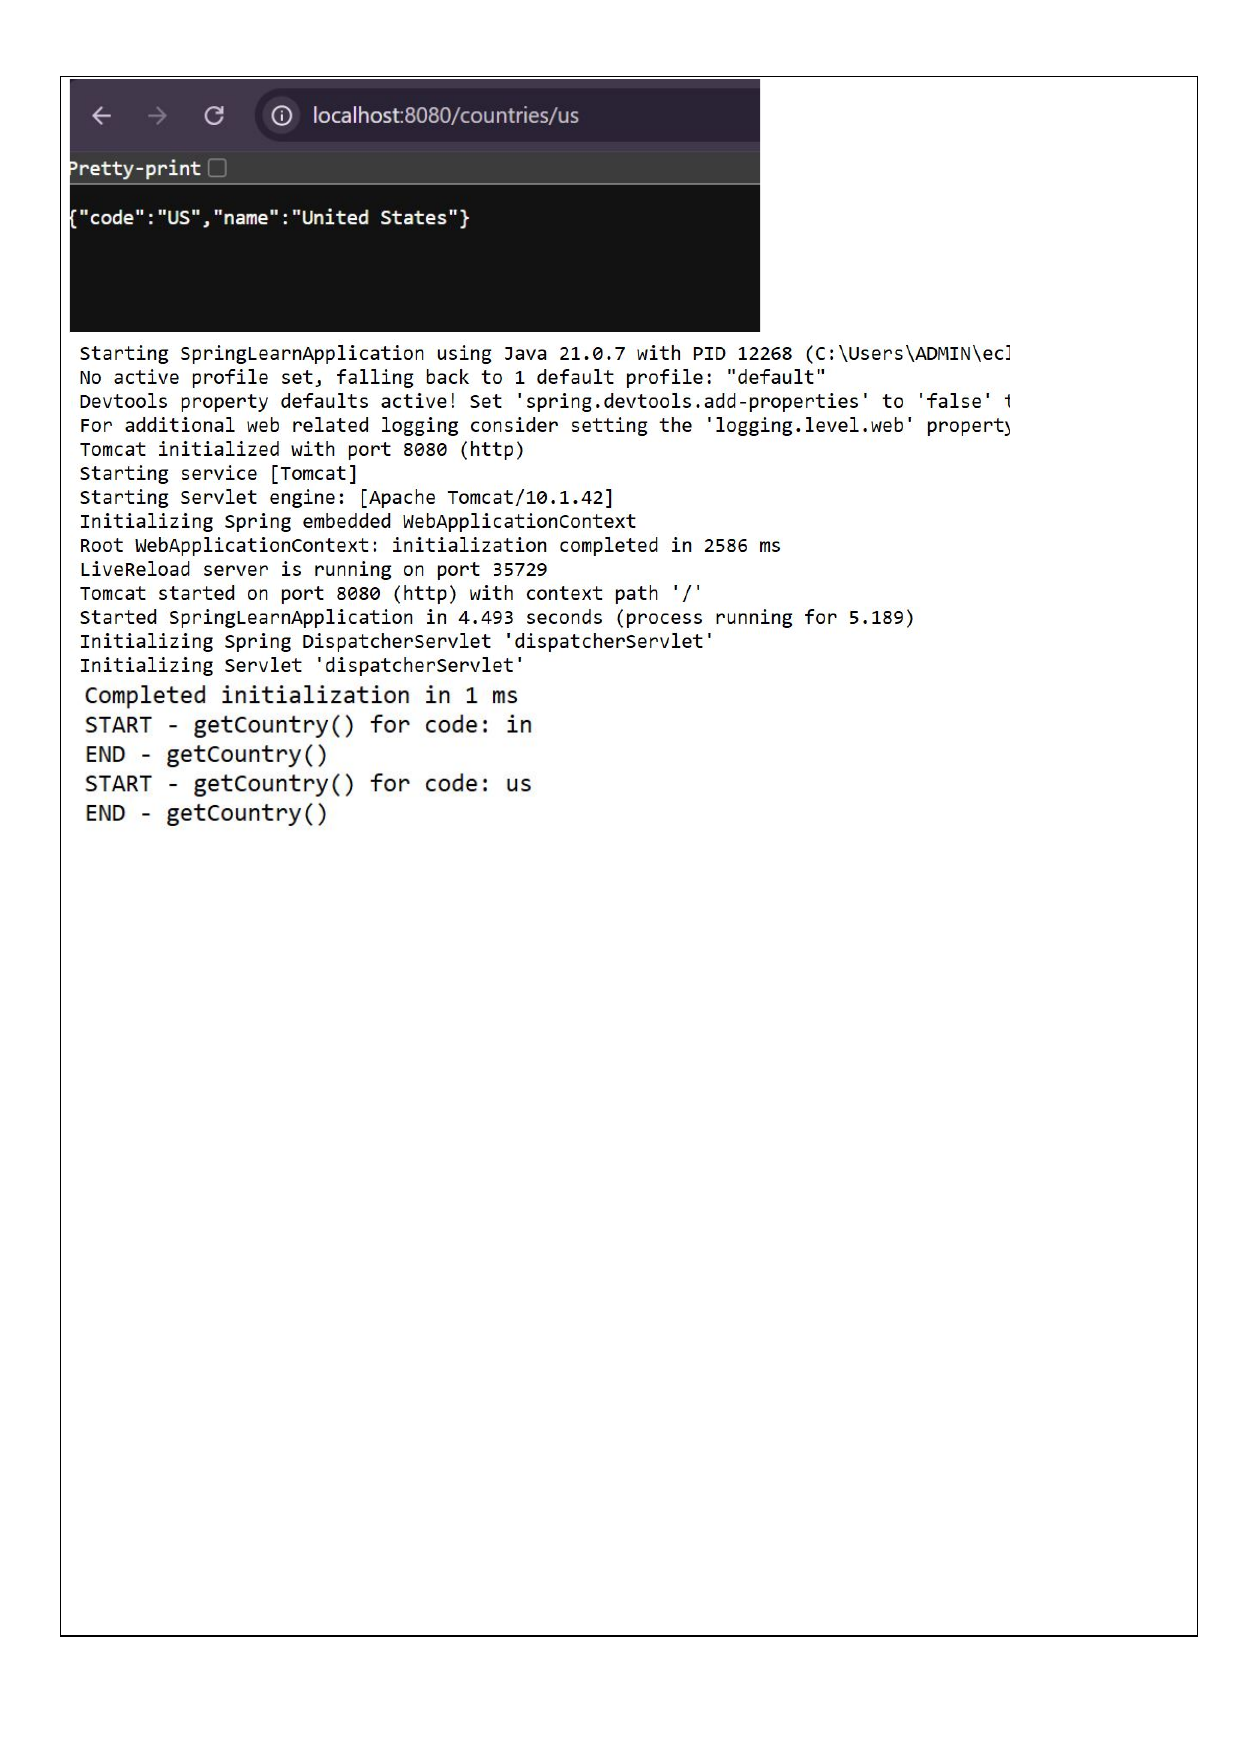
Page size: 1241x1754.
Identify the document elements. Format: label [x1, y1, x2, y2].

picture [69, 79, 1010, 847]
